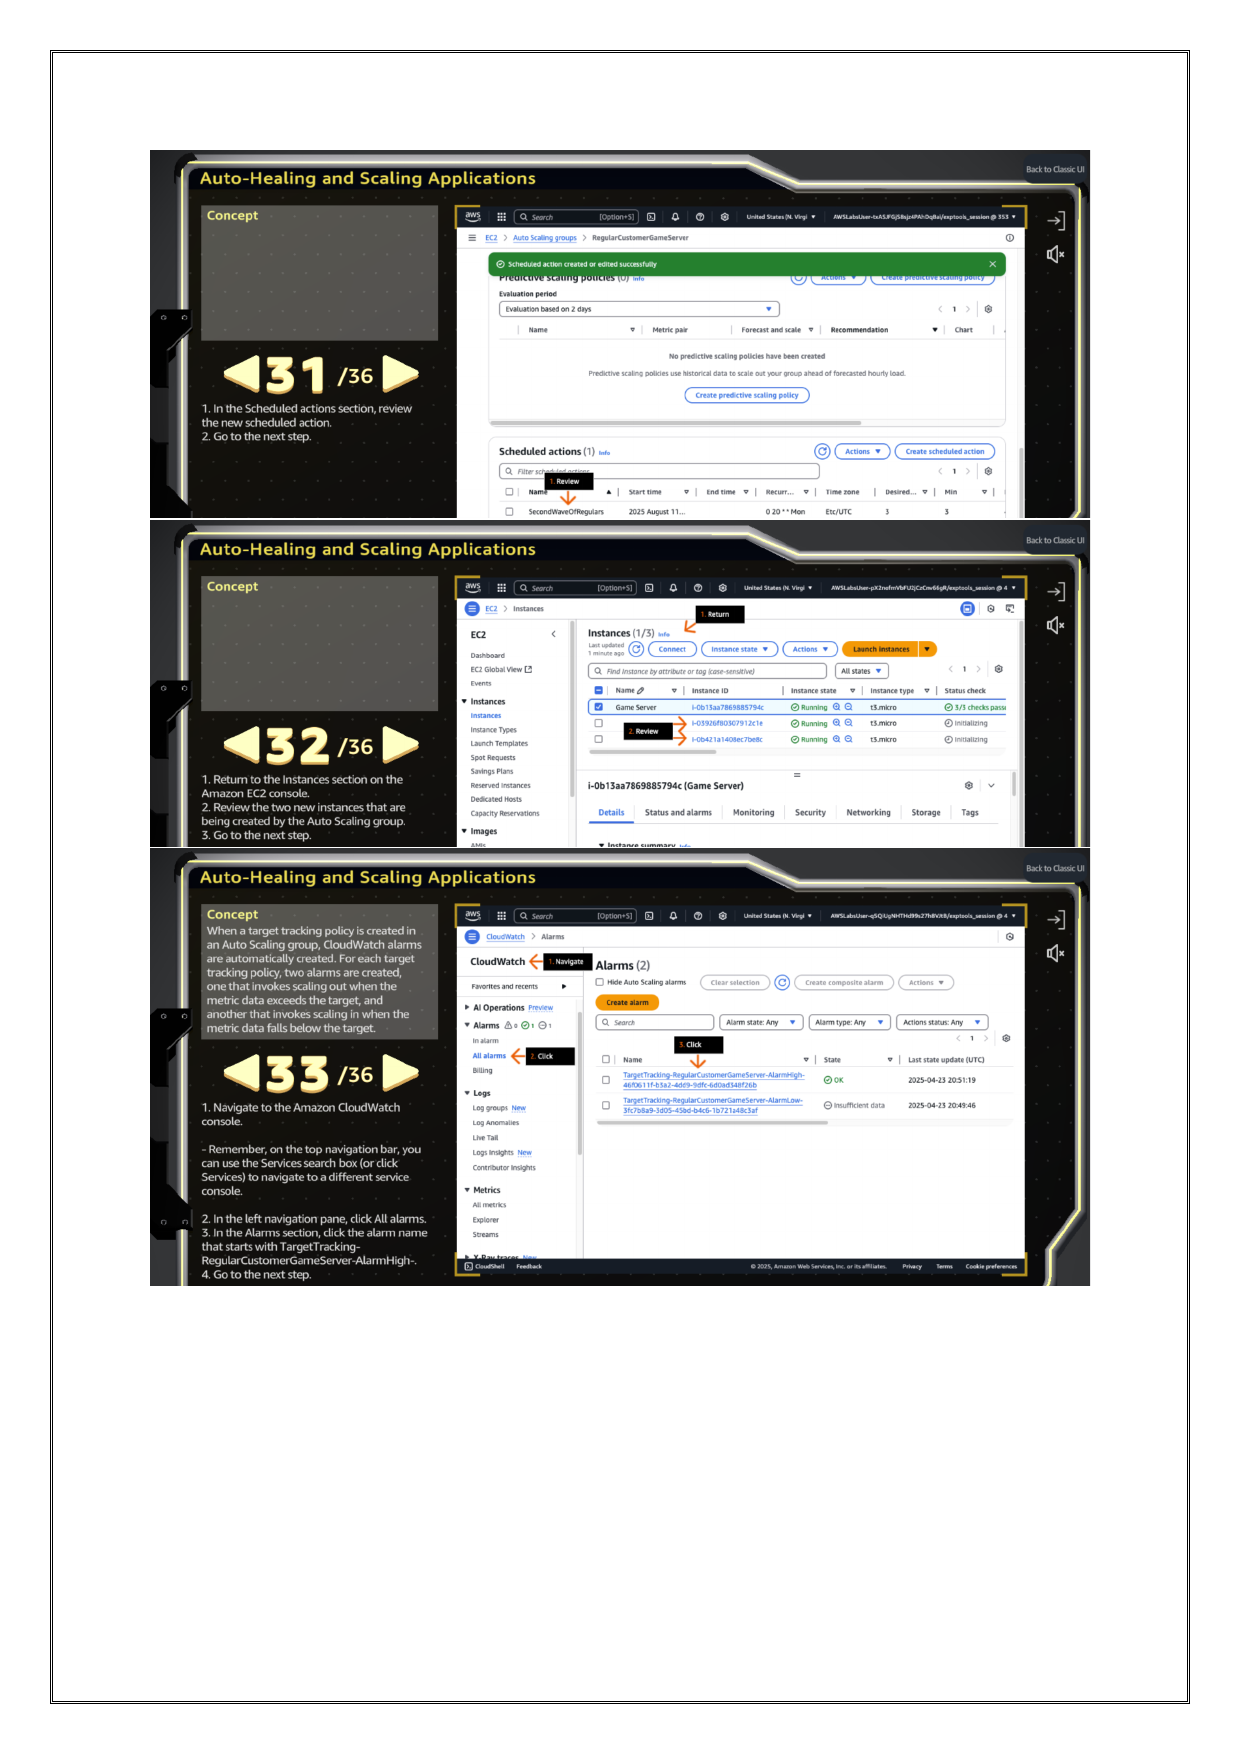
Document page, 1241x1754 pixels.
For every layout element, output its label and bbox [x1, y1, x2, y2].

picture [150, 520, 1091, 847]
picture [150, 150, 1091, 518]
picture [150, 848, 1091, 1286]
